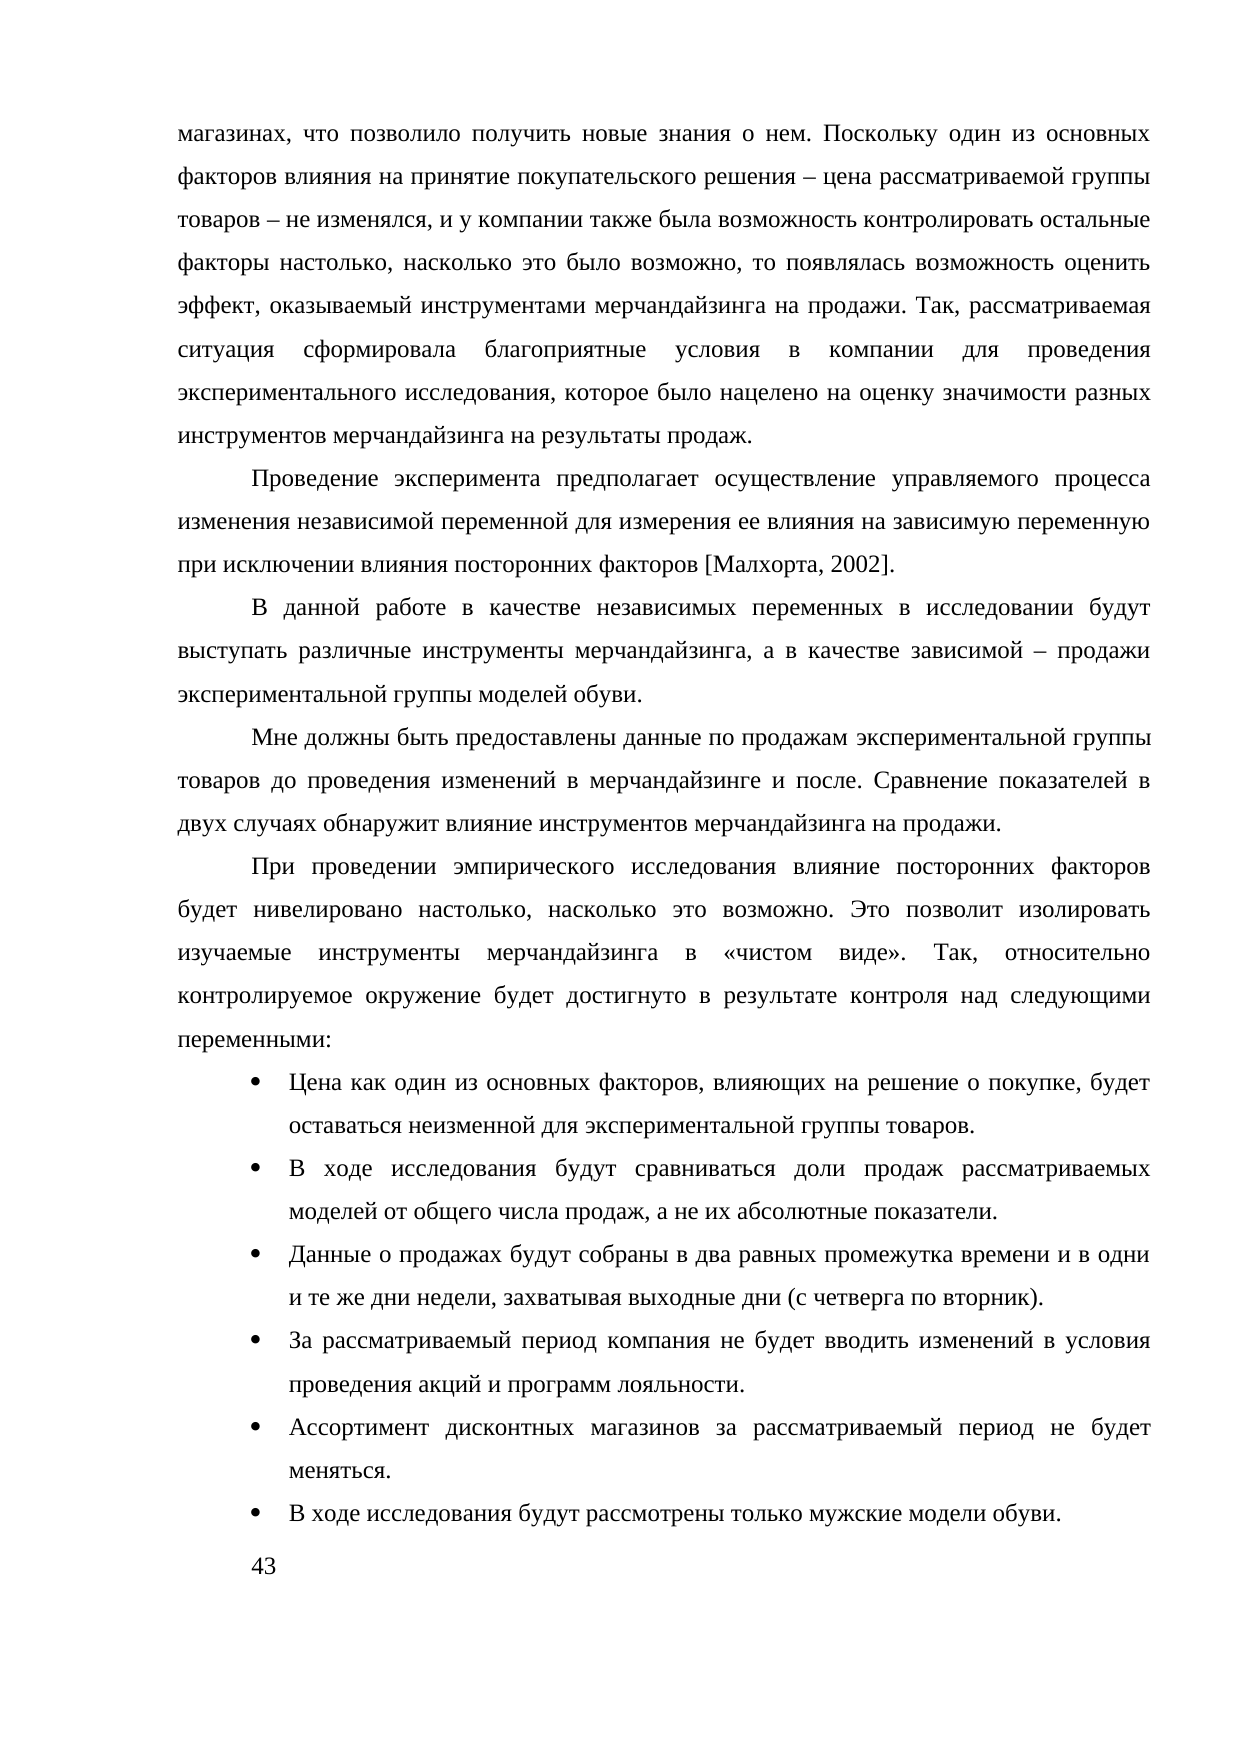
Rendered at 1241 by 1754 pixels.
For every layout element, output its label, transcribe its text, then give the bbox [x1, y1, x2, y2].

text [177, 118, 1152, 449]
list В ходе исследования будут рассмотрены только мужские модели обуви. [251, 1498, 1152, 1527]
text При проведении эмпирического исследования влияние посторонних факторов будет нивелировано настолько, насколько это возможно. Это позволит изолировать изучаемые инструменты мерчандайзинга в «чистом виде». Так, относительно контролируемое окружение будет достигнуто в результате контроля над следующими переменными: [177, 851, 1152, 1052]
list Ассортимент дисконтных магазинов за рассматриваемый период не будет меняться. [251, 1412, 1152, 1484]
text В данной работе в качестве независимых переменных в исследовании будут выступать различные инструменты мерчандайзинга, а в качестве зависимой – продажи экспериментальной группы моделей обуви. [177, 592, 1152, 707]
text Проведение эксперимента предполагает осуществление управляемого процесса изменения независимой переменной для измерения ее влияния на зависимую переменную при исключении влияния посторонних факторов [Малхорта, 2002]. [177, 463, 1152, 578]
list Данные о продажах будут собраны в два равных промежутка времени и в одни и те же дни недели, захватывая выходные дни (с четверга по вторник). [251, 1239, 1152, 1311]
text Мне должны быть предоставлены данные по продажам экспериментальной группы товаров до проведения изменений в мерчандайзинге и после. Сравнение показателей в двух случаях обнаружит влияние инструментов мерчандайзинга на продажи. [177, 722, 1152, 837]
list В ходе исследования будут сравниваться доли продаж рассматриваемых моделей от общего числа продаж, а не их абсолютные показатели. [251, 1153, 1152, 1225]
list Цена как один из основных факторов, влияющих на решение о покупке, будет оставаться неизменной для экспериментальной группы товаров. [251, 1067, 1152, 1139]
list За рассматриваемый период компания не будет вводить изменений в условия проведения акций и программ лояльности. [251, 1326, 1152, 1397]
